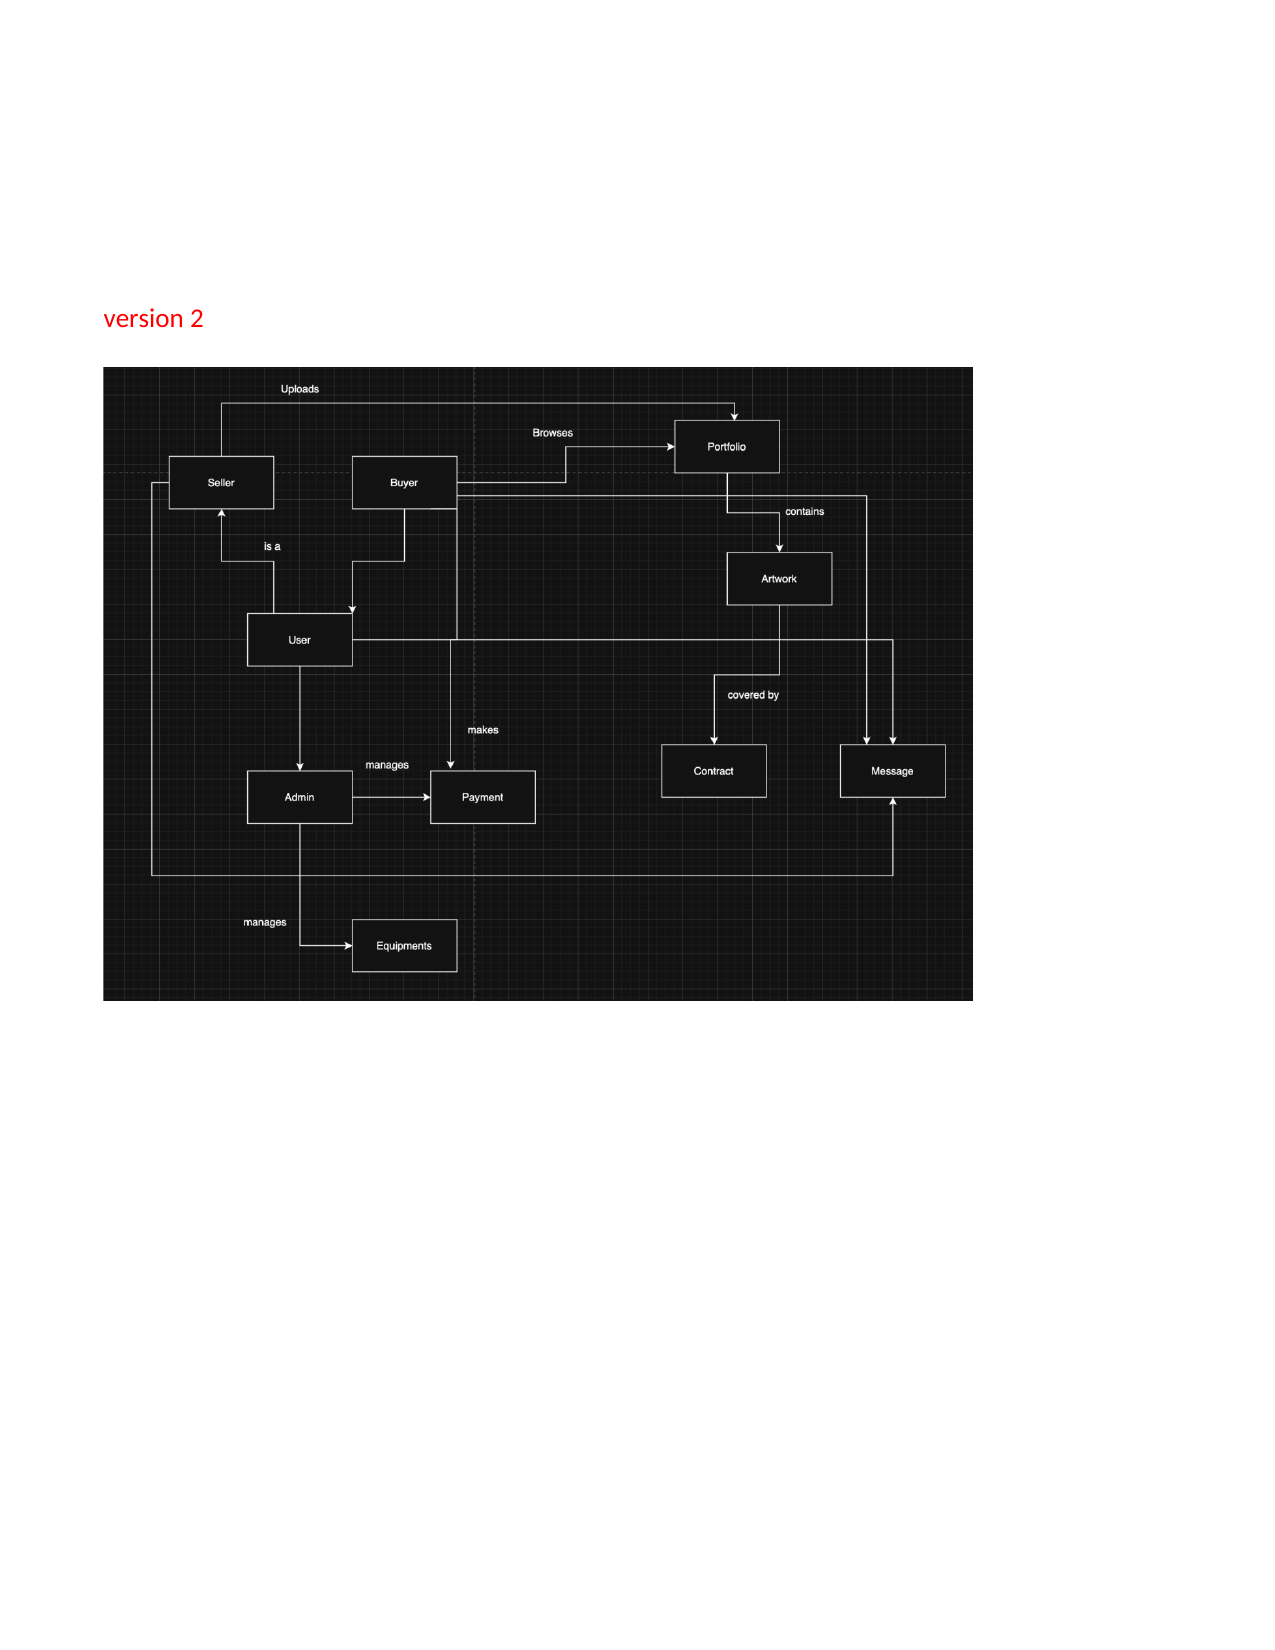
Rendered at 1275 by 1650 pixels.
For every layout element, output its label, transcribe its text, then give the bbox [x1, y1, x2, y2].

text version 2 [103, 301, 1246, 334]
picture [103, 367, 973, 1001]
